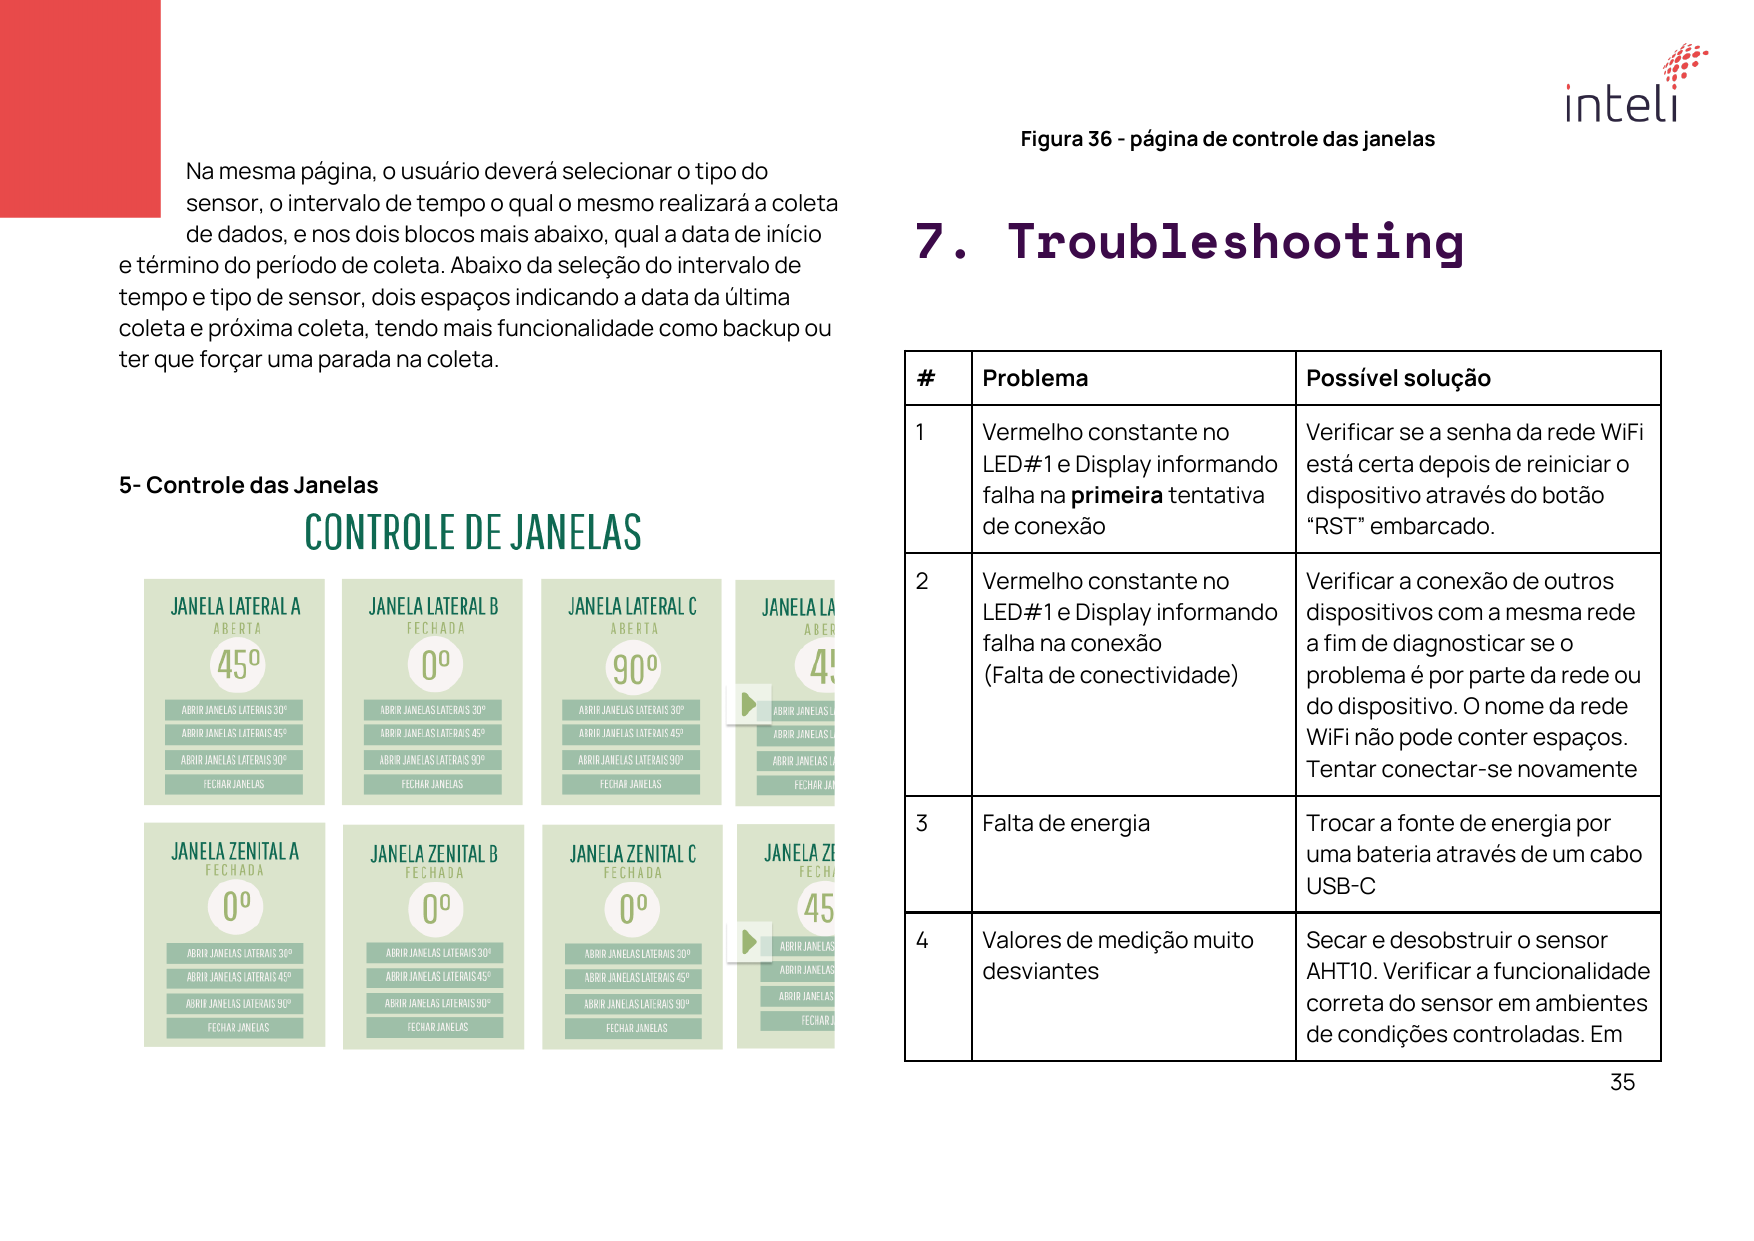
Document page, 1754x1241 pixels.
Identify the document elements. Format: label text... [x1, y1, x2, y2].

table_cell 4 [906, 914, 971, 1060]
picture [123, 500, 835, 1055]
picture [1566, 43, 1709, 122]
text 7. Troubleshooting [914, 202, 1636, 276]
table_header # [906, 352, 971, 404]
table_cell Trocar a fonte de energia por uma bateria através de um cabo USB-C [1297, 797, 1660, 911]
picture [0, 0, 161, 218]
table_header Possível solução [1297, 352, 1660, 404]
table_cell 1 [906, 406, 971, 552]
table_cell Vermelho constante no LED#1 e Display informando falha na conexão (Falta de conectividade) [973, 554, 1295, 794]
table_cell Verificar se a senha da rede WiFi está certa depois de reiniciar o dispositivo através do botão “RST” embarcado. [1297, 406, 1660, 552]
table_header Problema [973, 352, 1295, 404]
table_cell Valores de medição muito desviantes [973, 914, 1295, 1060]
table_cell Vermelho constante no LED#1 e Display informando falha na primeira tentativa de conexão [973, 406, 1295, 552]
text 5- Controle das Janelas [118, 469, 839, 500]
text Figura 36 - página de controle das janelas [914, 124, 1636, 152]
table_cell Verificar a conexão de outros dispositivos com a mesma rede a fim de diagnosticar se o problema é por parte da rede ou do dispositivo. O nome da rede WiFi não pode conter espaços. Tentar conectar-se novamente [1297, 554, 1660, 794]
table_cell 3 [906, 797, 971, 911]
table_cell 2 [906, 554, 971, 794]
text Na mesma página, o usuário deverá selecionar o tipo do sensor, o intervalo de tempo o qual o mesmo realizará a coleta de dados, e nos dois blocos mais abaixo, qual a data de início e término do período de coleta. Abaixo da seleção do intervalo de tempo e tipo de sensor, dois espaços indicando a data da última coleta e próxima coleta, tendo mais funcionalidade como backup ou ter que forçar uma parada na coleta. [118, 155, 839, 375]
table_cell Falta de energia [973, 797, 1295, 911]
